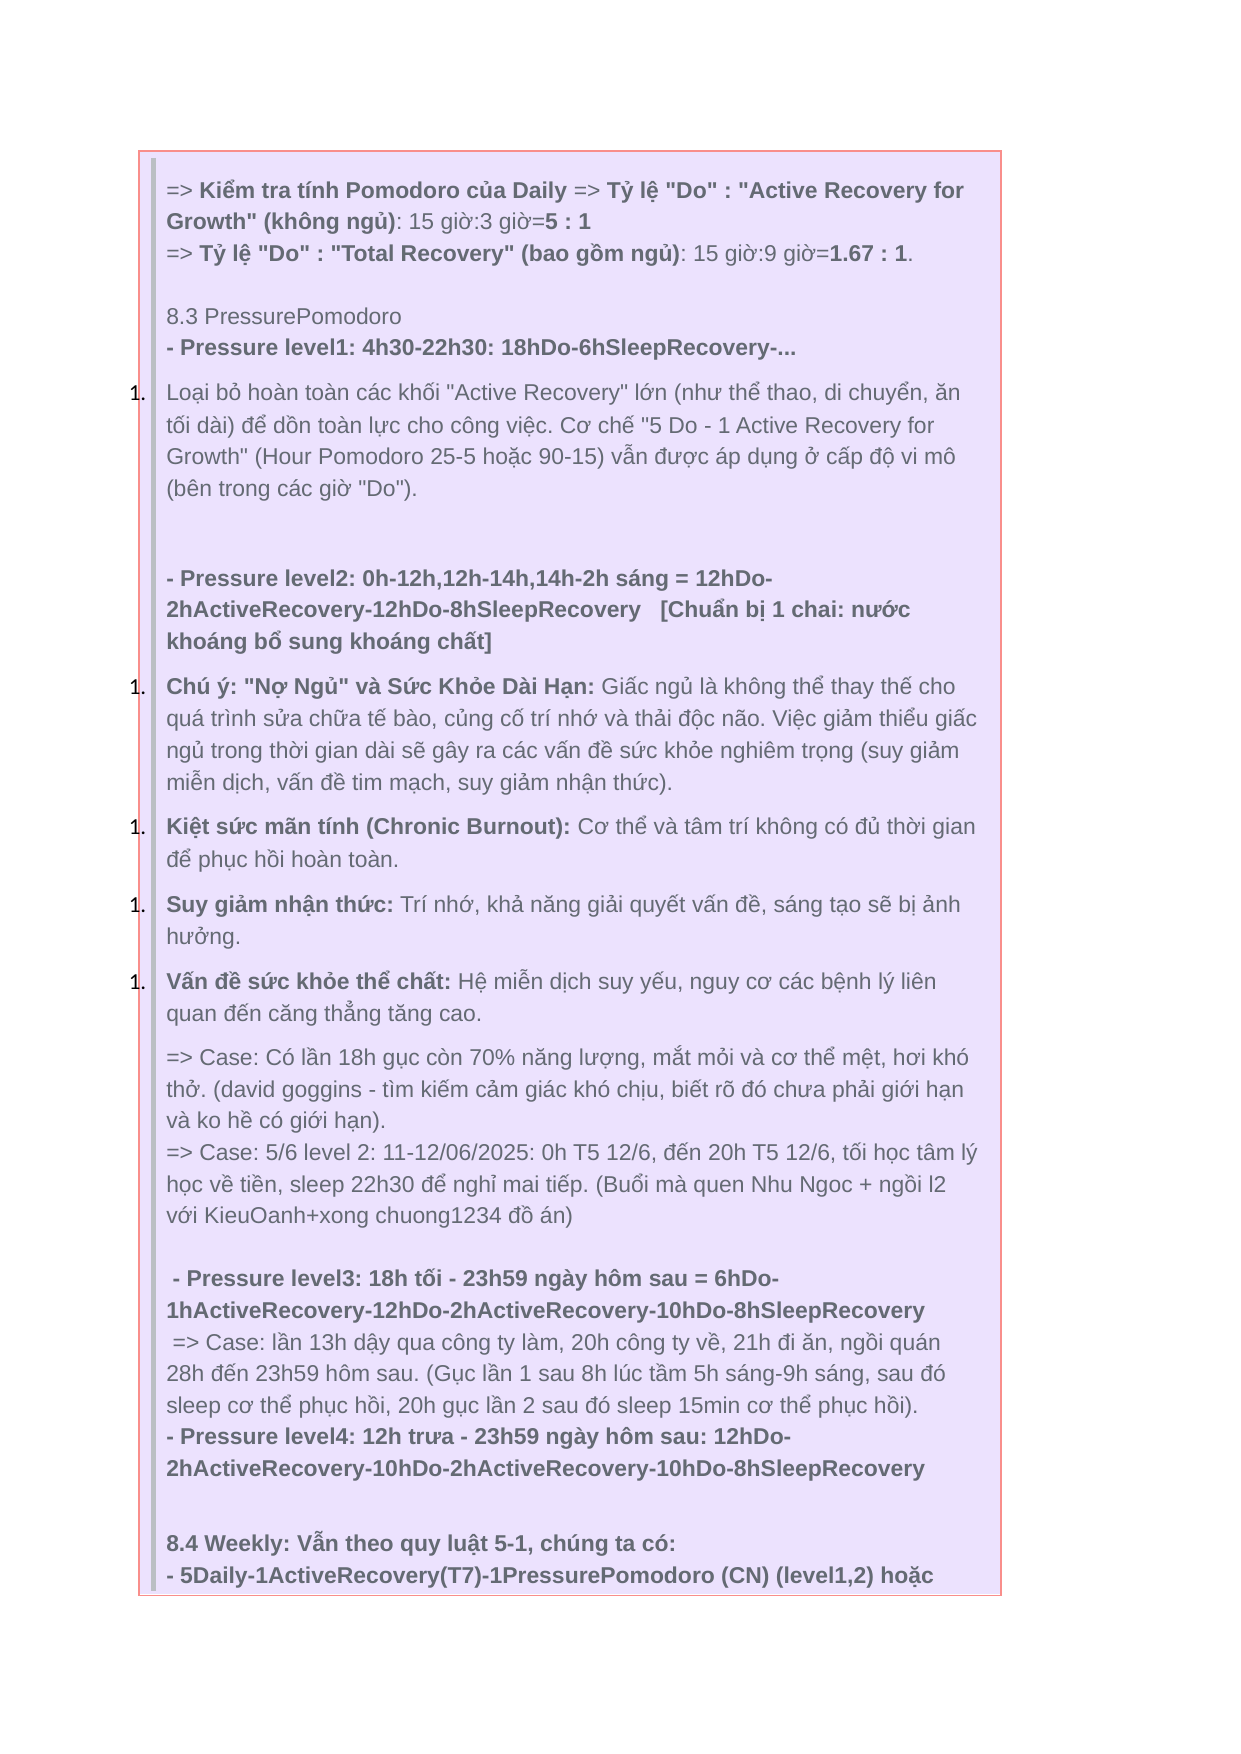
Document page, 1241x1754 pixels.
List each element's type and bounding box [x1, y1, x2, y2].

table_header [140, 152, 1000, 1594]
